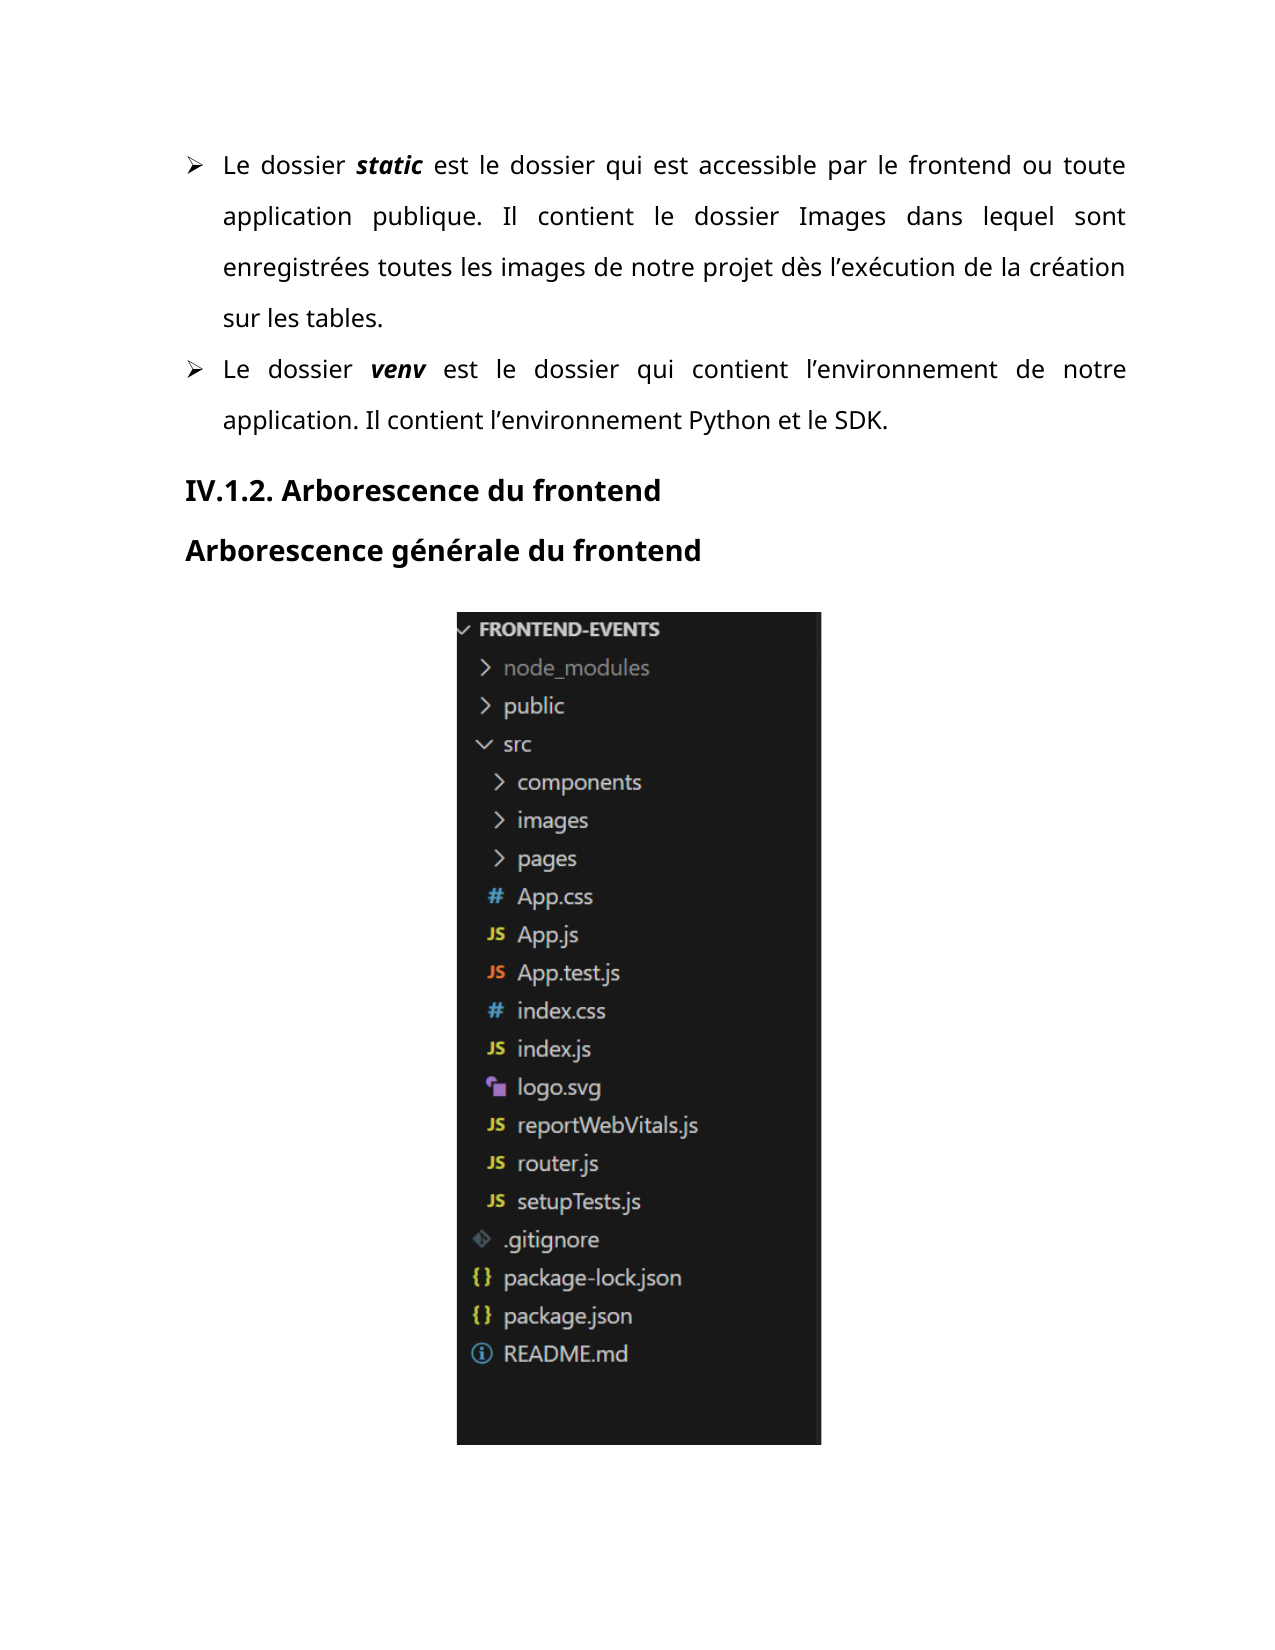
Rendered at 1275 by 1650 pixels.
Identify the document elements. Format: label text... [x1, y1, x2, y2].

subtitle IV.1.2. Arborescence du frontend [185, 471, 1127, 510]
picture [456, 612, 822, 1445]
list Le dossier venv est le dossier qui contient l’environnement de notre application. Il contient l’environnement Python et le SDK. [185, 352, 1127, 437]
list Le dossier static est le dossier qui est accessible par le frontend ou toute application publique. Il contient le dossier Images dans lequel sont enregistrées toutes les images de notre projet dès l’exécution de la création sur les tables. [185, 148, 1127, 335]
subtitle Arborescence générale du frontend [185, 530, 1127, 570]
